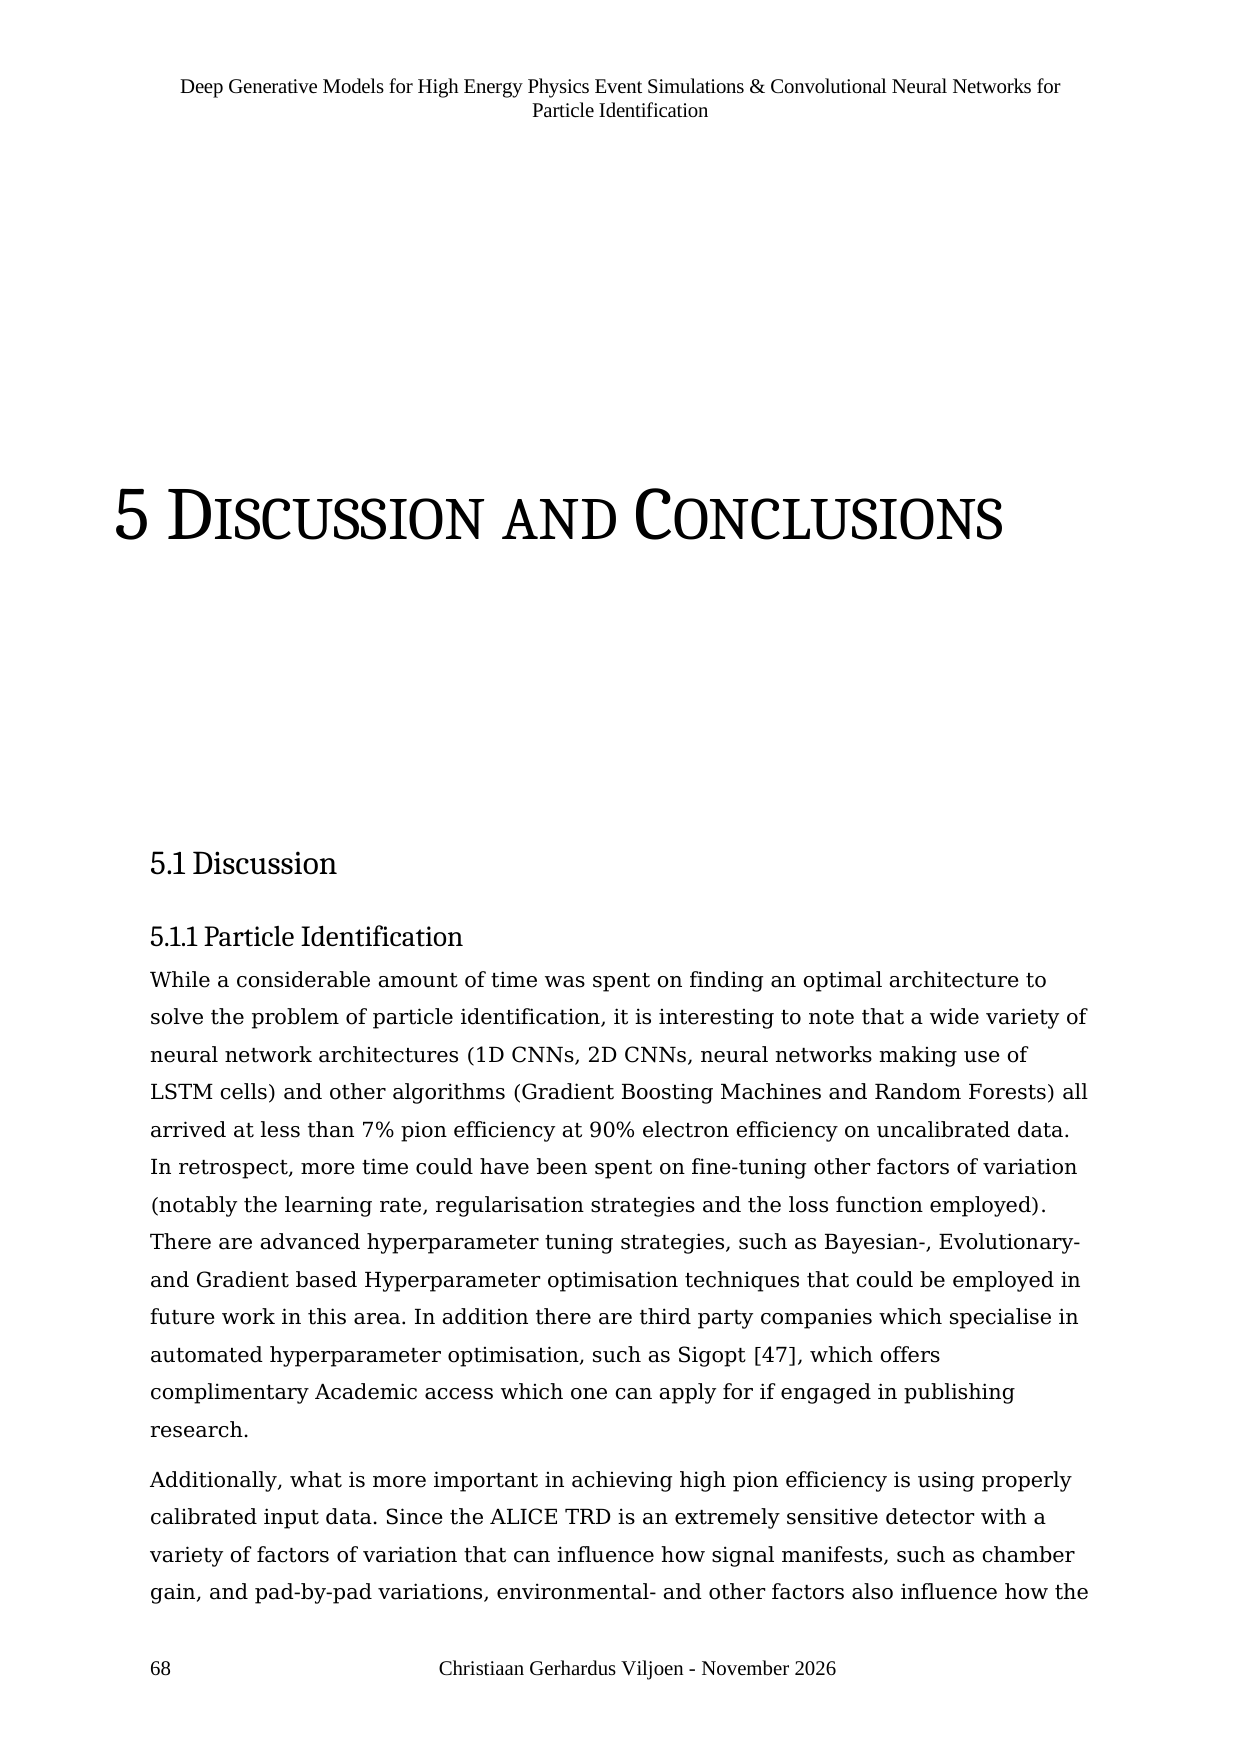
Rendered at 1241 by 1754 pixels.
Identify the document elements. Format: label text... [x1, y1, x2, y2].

subtitle Discussion [150, 844, 1090, 883]
text While a considerable amount of time was spent on finding an optimal architecture to solve the problem of particle identification, it is interesting to note that a wide variety of neural network architectures (1D CNNs, 2D CNNs, neural networks making use of LSTM cells) and other algorithms (Gradient Boosting Machines and Random Forests) all arrived at less than 7% pion efficiency at 90% electron efficiency on uncalibrated data. In retrospect, more time could have been spent on fine-tuning other factors of variation (notably the learning rate, regularisation strategies and the loss function employed). There are advanced hyperparameter tuning strategies, such as Bayesian-, Evolutionary- and Gradient based Hyperparameter optimisation techniques that could be employed in future work in this area. In addition there are third party companies which specialise in automated hyperparameter optimisation, such as Sigopt , which offers complimentary Academic access which one can apply for if engaged in publishing research. [150, 966, 1090, 1441]
subtitle Discussion and Conclusions [114, 472, 1090, 558]
subtitle Particle Identification [150, 920, 1090, 954]
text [150, 1466, 1090, 1604]
